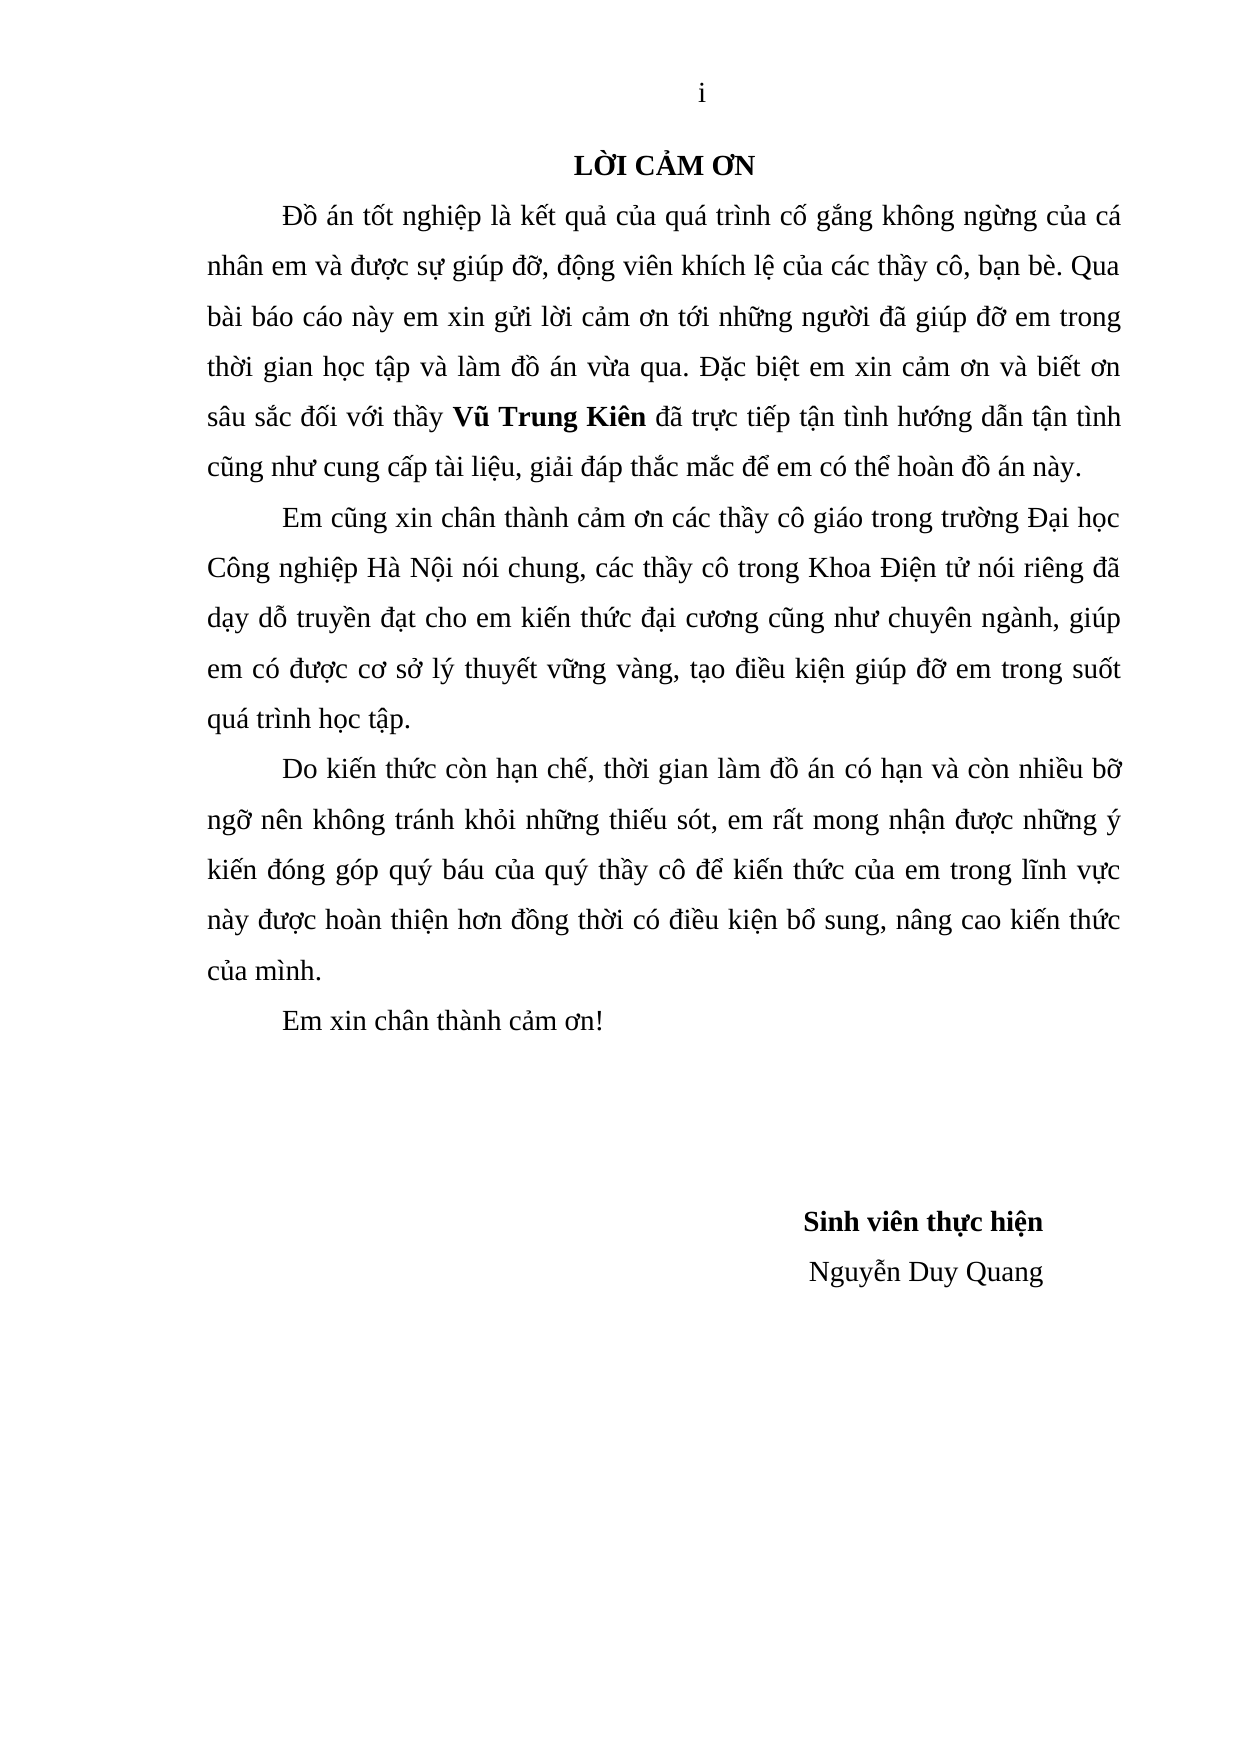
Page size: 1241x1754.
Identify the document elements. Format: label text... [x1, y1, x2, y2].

text LỜI CẢM ƠN [207, 148, 1122, 181]
text Em cũng xin chân thành cảm ơn các thầy cô giáo trong trường Đại học Công nghiệp Hà Nội nói chung, các thầy cô trong Khoa Điện tử nói riêng đã dạy dỗ truyền đạt cho em kiến thức đại cương cũng như chuyên ngành, giúp em có được cơ sở lý thuyết vững vàng, tạo điều kiện giúp đỡ em trong suốt quá trình học tập. [207, 500, 1122, 735]
text Sinh viên thực hiện [207, 1204, 1043, 1238]
text Đồ án tốt nghiệp là kết quả của quá trình cố gắng không ngừng của cá nhân em và được sự giúp đỡ, động viên khích lệ của các thầy cô, bạn bè. Qua bài báo cáo này em xin gửi lời cảm ơn tới những người đã giúp đỡ em trong thời gian học tập và làm đồ án vừa qua. Đặc biệt em xin cảm ơn và biết ơn sâu sắc đối với thầy Vũ Trung Kiên đã trực tiếp tận tình hướng dẫn tận tình cũng như cung cấp tài liệu, giải đáp thắc mắc để em có thể hoàn đồ án này. [207, 198, 1122, 483]
text Do kiến thức còn hạn chế, thời gian làm đồ án có hạn và còn nhiều bỡ ngỡ nên không tránh khỏi những thiếu sót, em rất mong nhận được những ý kiến đóng góp quý báu của quý thầy cô để kiến thức của em trong lĩnh vực này được hoàn thiện hơn đồng thời có điều kiện bổ sung, nâng cao kiến thức của mình. [207, 751, 1122, 986]
text Nguyễn Duy Quang [207, 1254, 1043, 1288]
text Em xin chân thành cảm ơn! [207, 1003, 1122, 1037]
